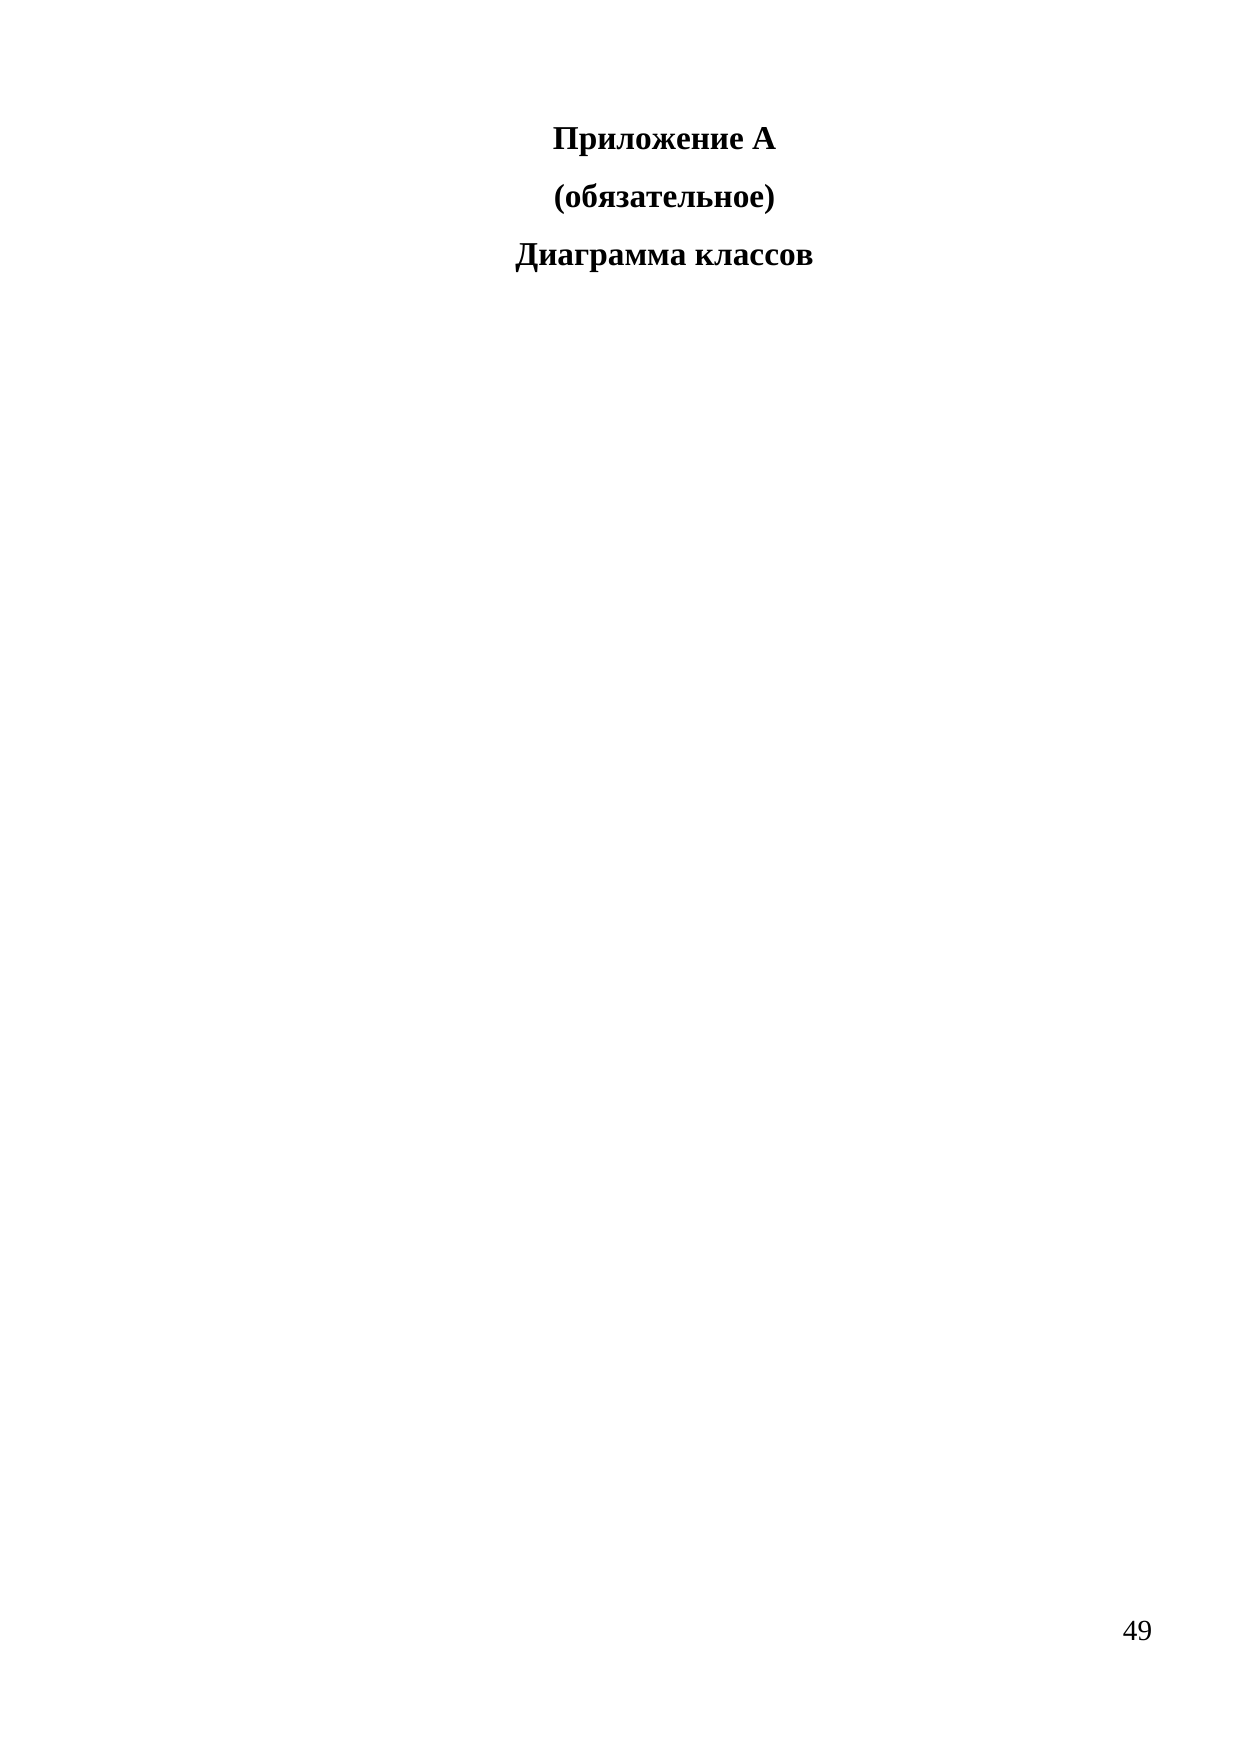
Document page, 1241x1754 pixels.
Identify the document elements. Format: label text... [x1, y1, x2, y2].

text Приложение А [177, 118, 1152, 156]
text (обязательное) [177, 176, 1152, 214]
text Диаграмма классов [177, 234, 1152, 272]
